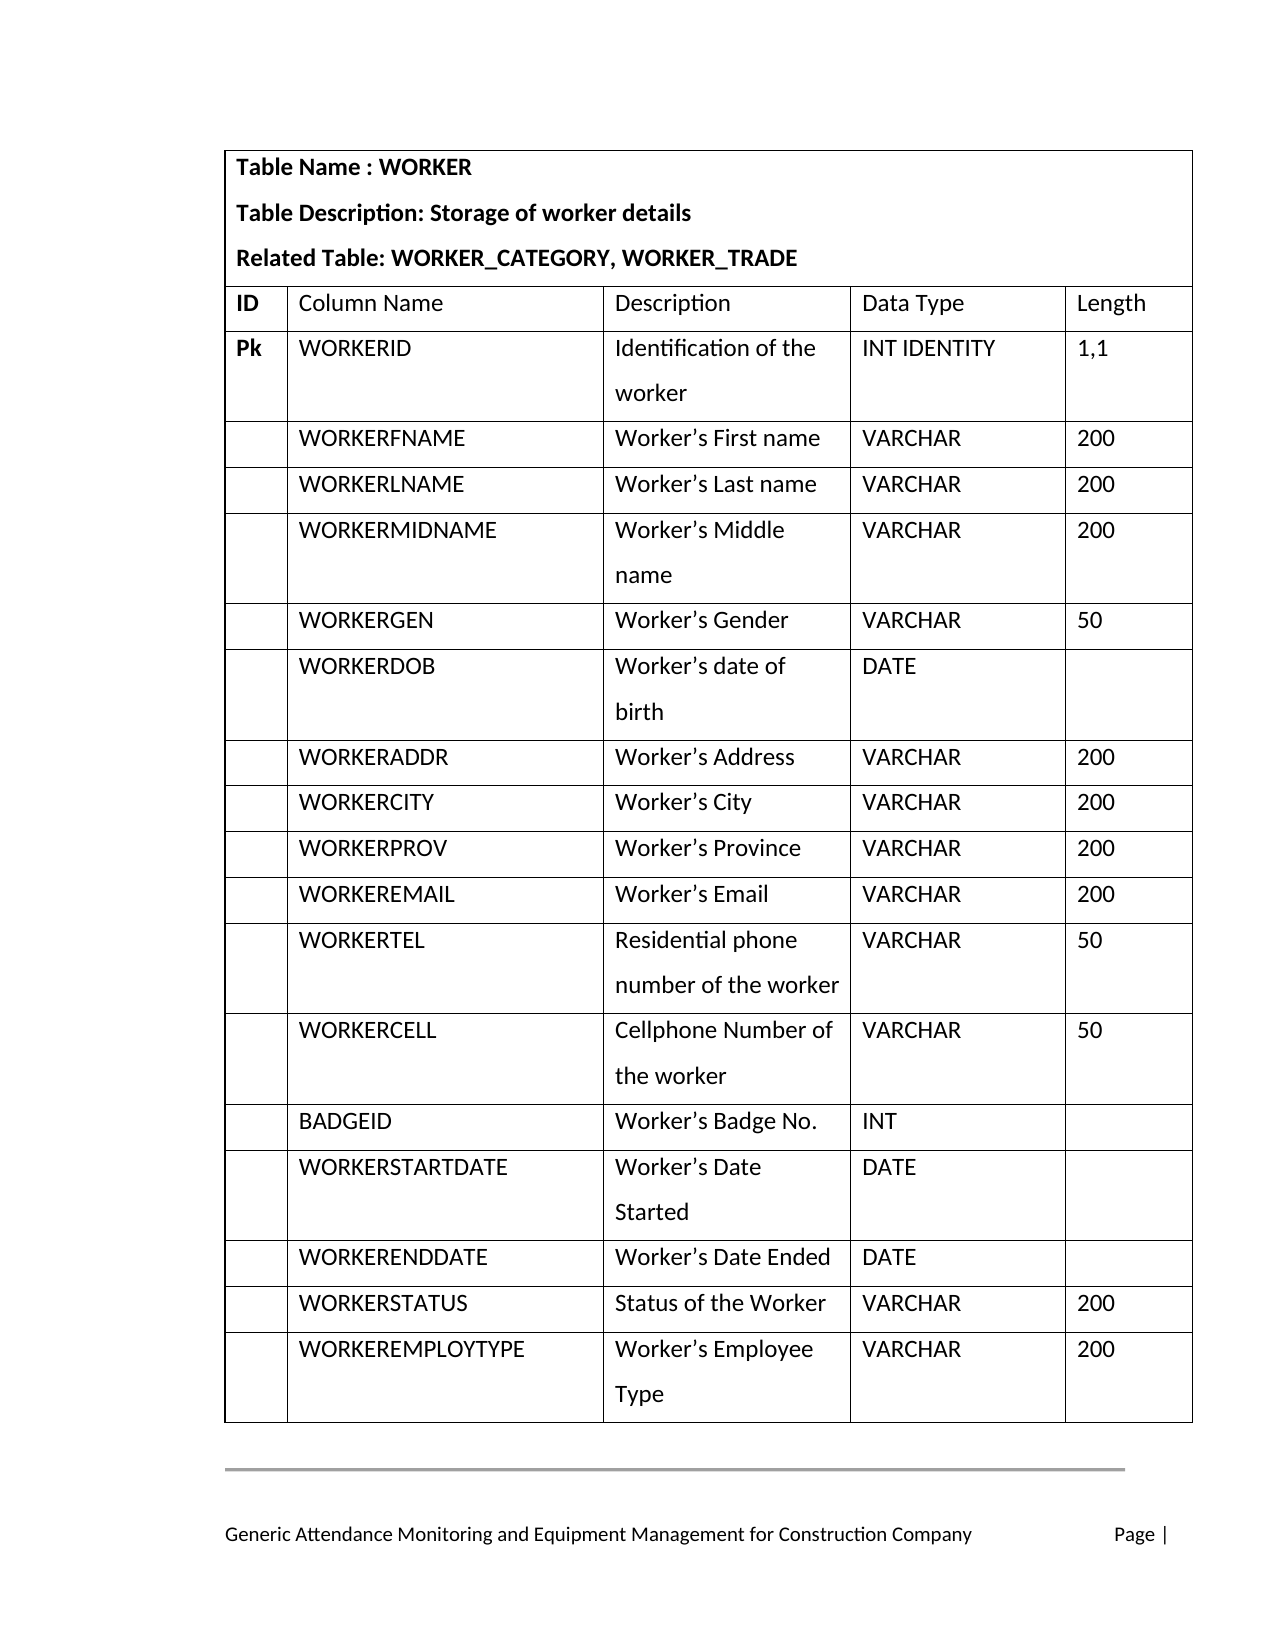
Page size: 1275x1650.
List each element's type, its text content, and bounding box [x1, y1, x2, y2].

table_cell Worker’s date of birth [604, 650, 850, 739]
table_cell DATE [851, 1241, 1065, 1286]
table_cell 1,1 [1066, 332, 1192, 421]
table_cell WORKEREMPLOYTYPE [288, 1333, 603, 1422]
table_cell Column Name [288, 287, 603, 331]
table_cell [226, 1151, 287, 1240]
table_cell WORKERFNAME [288, 422, 603, 467]
table_cell 50 [1066, 604, 1192, 649]
table_cell Worker’s Date Ended [604, 1241, 850, 1286]
table_cell [226, 786, 287, 831]
table_cell [226, 1241, 287, 1286]
table_cell [1066, 1151, 1192, 1240]
table_header Table Name : WORKER Table Description: Storage of worker details Related Table: WORKER_CATEGORY, WORKER_TRADE [226, 151, 1192, 286]
table_cell Length [1066, 287, 1192, 331]
table_cell Worker’s Address [604, 741, 850, 785]
table_cell 200 [1066, 878, 1192, 923]
table_cell WORKERENDDATE [288, 1241, 603, 1286]
table_cell [226, 741, 287, 785]
table_cell WORKERCITY [288, 786, 603, 831]
table_cell [1066, 1241, 1192, 1286]
table_cell Worker’s Last name [604, 468, 850, 513]
table_cell Worker’s Employee Type [604, 1333, 850, 1422]
table_cell VARCHAR [851, 1014, 1065, 1104]
table_cell Worker’s Email [604, 878, 850, 923]
table_cell 200 [1066, 741, 1192, 785]
table_cell Worker’s Badge No. [604, 1105, 850, 1149]
table_cell [226, 878, 287, 923]
table_cell [226, 468, 287, 513]
table_cell VARCHAR [851, 1333, 1065, 1422]
table_cell [226, 832, 287, 877]
table_cell [226, 1287, 287, 1332]
table_cell Description [604, 287, 850, 331]
table_cell 200 [1066, 468, 1192, 513]
table_cell VARCHAR [851, 514, 1065, 603]
table_cell WORKERTEL [288, 924, 603, 1013]
table_cell Worker’s Province [604, 832, 850, 877]
table_cell VARCHAR [851, 468, 1065, 513]
table_cell 200 [1066, 1333, 1192, 1422]
table_cell ID [226, 287, 287, 331]
table_cell Pk [226, 332, 287, 421]
table_cell [226, 514, 287, 603]
table_cell Data Type [851, 287, 1065, 331]
table_cell 200 [1066, 514, 1192, 603]
table_cell VARCHAR [851, 878, 1065, 923]
table_cell Worker’s Date Started [604, 1151, 850, 1240]
table_cell [226, 1014, 287, 1104]
table_cell BADGEID [288, 1105, 603, 1149]
table_cell 200 [1066, 832, 1192, 877]
table_cell WORKERLNAME [288, 468, 603, 513]
table_cell WORKERSTARTDATE [288, 1151, 603, 1240]
table_cell WORKERPROV [288, 832, 603, 877]
table_cell INT [851, 1105, 1065, 1149]
table_cell VARCHAR [851, 924, 1065, 1013]
table_cell 50 [1066, 924, 1192, 1013]
table_cell Identification of the worker [604, 332, 850, 421]
table_cell INT IDENTITY [851, 332, 1065, 421]
table_cell WORKERSTATUS [288, 1287, 603, 1332]
table_cell WORKERID [288, 332, 603, 421]
table_cell Worker’s First name [604, 422, 850, 467]
table_cell WORKERGEN [288, 604, 603, 649]
table_cell [1066, 1105, 1192, 1149]
table_cell Worker’s Gender [604, 604, 850, 649]
table_cell DATE [851, 650, 1065, 739]
table_cell VARCHAR [851, 786, 1065, 831]
table_cell VARCHAR [851, 741, 1065, 785]
table_cell 200 [1066, 1287, 1192, 1332]
table_cell [226, 422, 287, 467]
table_cell Status of the Worker [604, 1287, 850, 1332]
table_cell VARCHAR [851, 422, 1065, 467]
table_cell Cellphone Number of the worker [604, 1014, 850, 1104]
table_cell DATE [851, 1151, 1065, 1240]
table_cell [226, 1333, 287, 1422]
table_cell VARCHAR [851, 1287, 1065, 1332]
table_cell WORKEREMAIL [288, 878, 603, 923]
table_cell WORKERDOB [288, 650, 603, 739]
table_cell [226, 650, 287, 739]
table_cell WORKERADDR [288, 741, 603, 785]
table_cell WORKERCELL [288, 1014, 603, 1104]
table_cell 50 [1066, 1014, 1192, 1104]
table_cell WORKERMIDNAME [288, 514, 603, 603]
table_cell [226, 1105, 287, 1149]
table_cell Worker’s Middle name [604, 514, 850, 603]
table_cell Worker’s City [604, 786, 850, 831]
table_cell [1066, 650, 1192, 739]
table_cell Residential phone number of the worker [604, 924, 850, 1013]
table_cell [226, 924, 287, 1013]
table_cell 200 [1066, 422, 1192, 467]
table_cell 200 [1066, 786, 1192, 831]
table_cell VARCHAR [851, 832, 1065, 877]
table_cell VARCHAR [851, 604, 1065, 649]
table_cell [226, 604, 287, 649]
